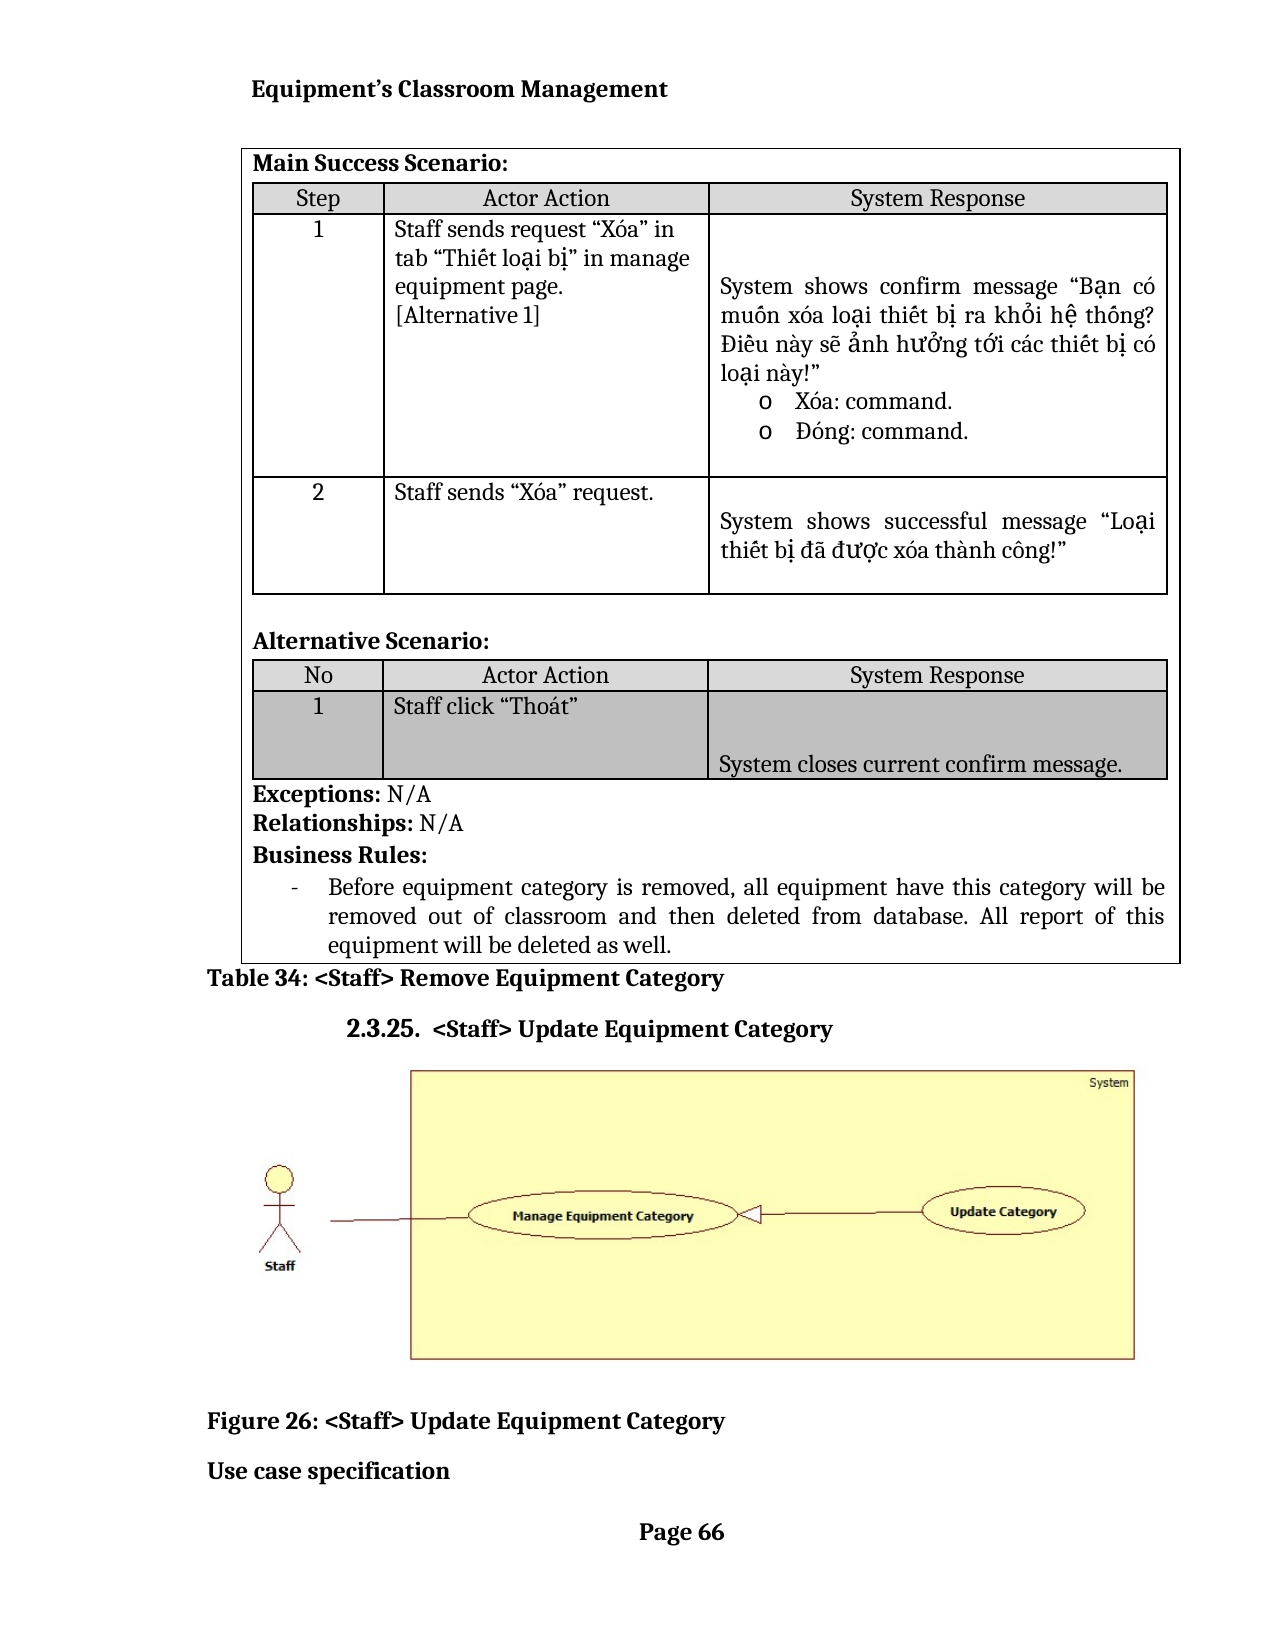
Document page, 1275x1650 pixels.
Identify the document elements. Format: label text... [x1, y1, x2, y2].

text Table : <Staff> Remove Equipment Category [207, 964, 1157, 992]
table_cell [242, 149, 1179, 963]
text Figure : <Staff> Update Equipment Category [207, 1407, 1157, 1436]
list Use case specification [207, 1457, 1157, 1485]
picture [206, 1048, 1157, 1382]
list <Staff> Update Equipment Category [346, 1013, 1157, 1044]
